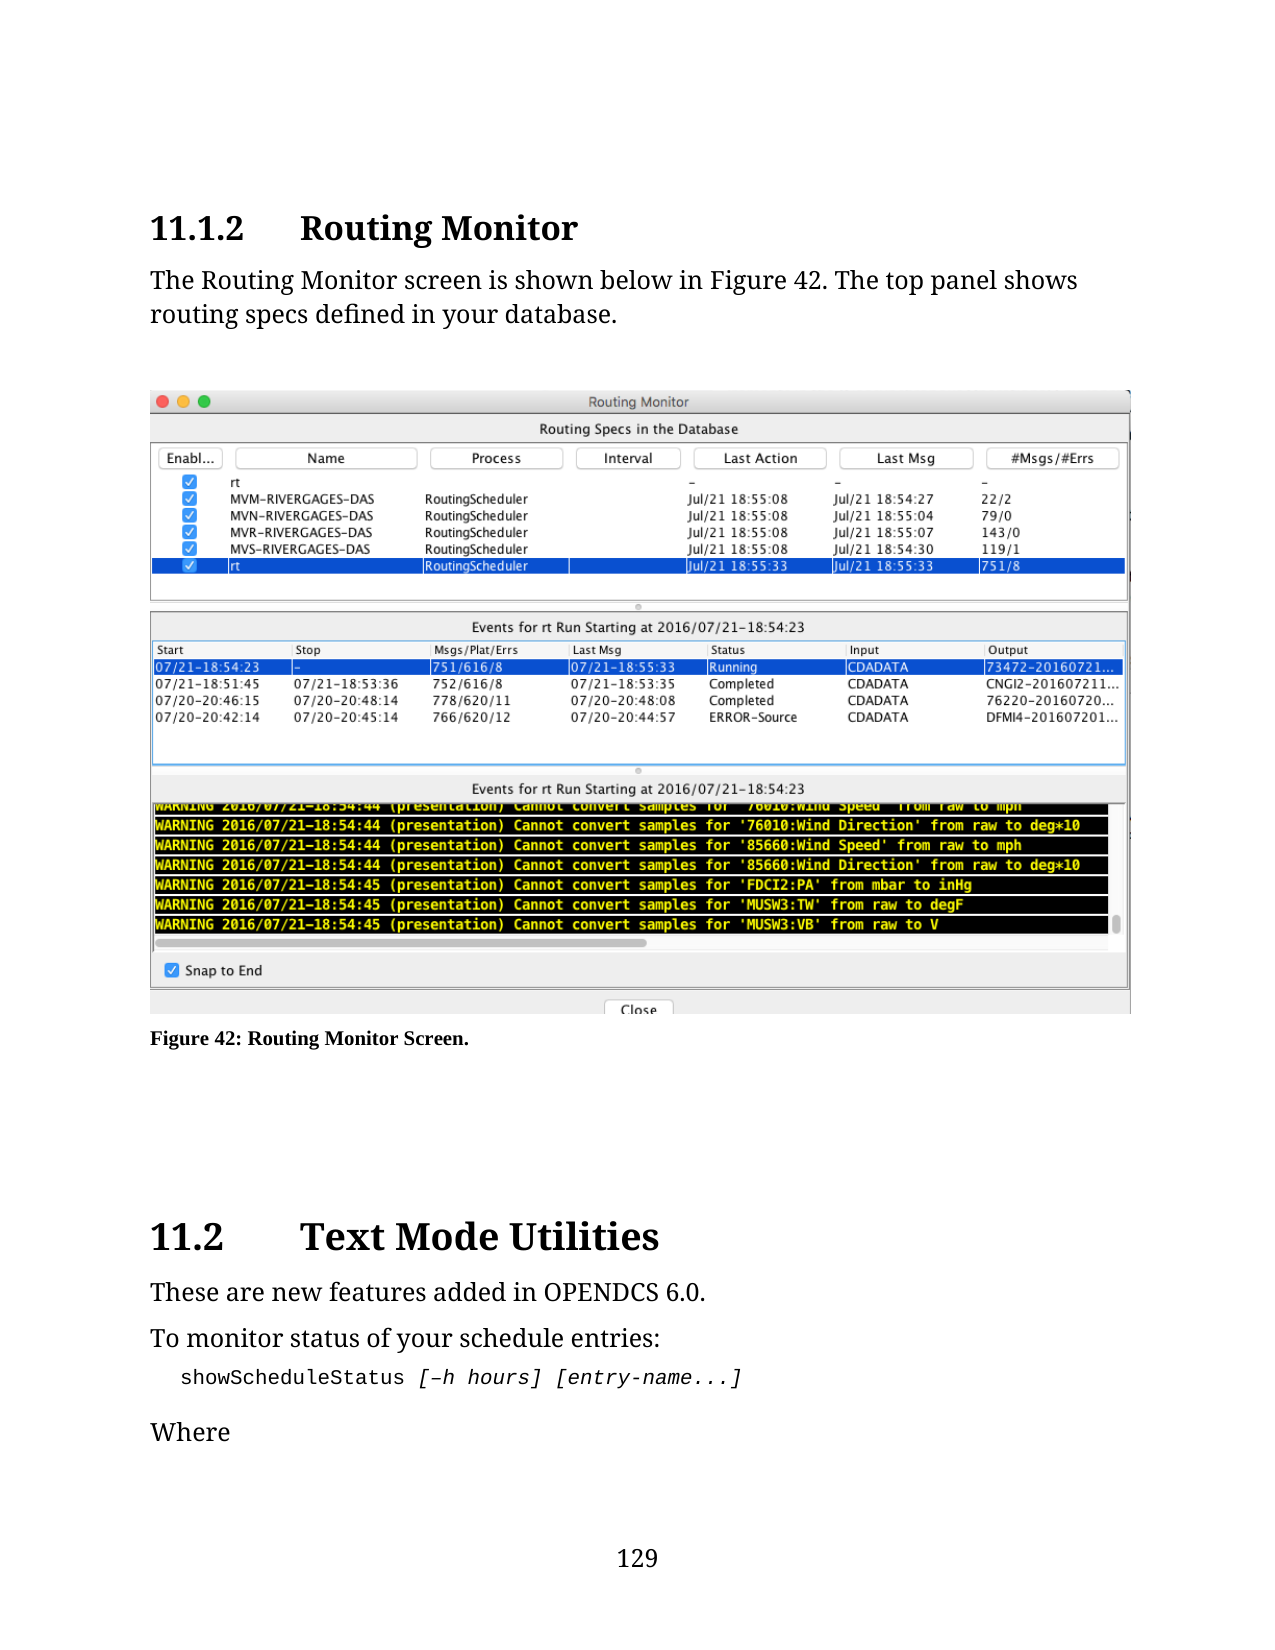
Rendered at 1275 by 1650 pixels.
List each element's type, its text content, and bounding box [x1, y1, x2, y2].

subtitle Routing Monitor [150, 205, 1125, 250]
text These are new features added in OPENDCS 6.0. [150, 1274, 1125, 1308]
text Where [150, 1415, 1125, 1449]
picture [150, 390, 1131, 1014]
subtitle Text Mode Utilities [150, 1211, 1125, 1262]
text The Routing Monitor screen is shown below in Figure 42. The top panel shows routing specs defined in your database. [150, 263, 1125, 331]
text To monitor status of your schedule entries: [150, 1321, 1125, 1355]
text showScheduleStatus [–h hours] [entry-name...] [180, 1367, 1125, 1391]
